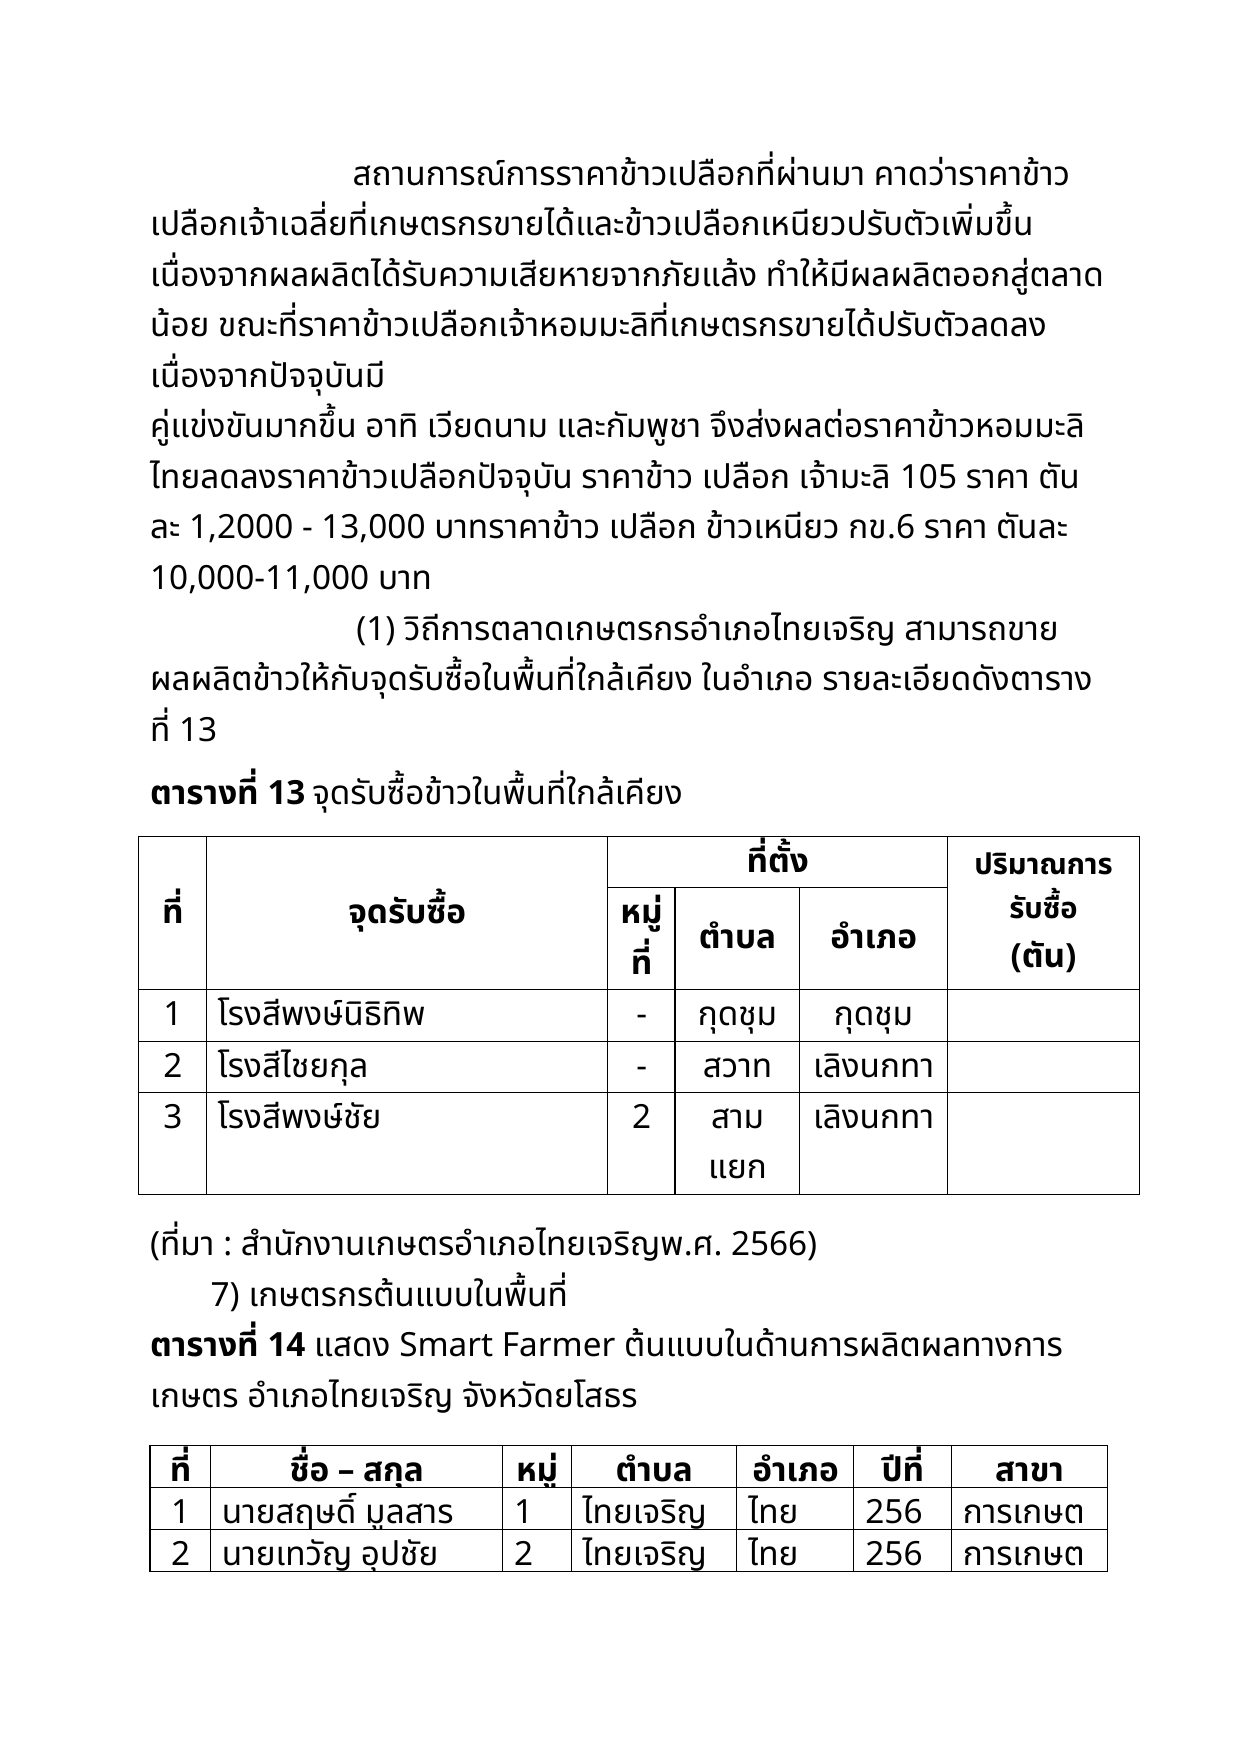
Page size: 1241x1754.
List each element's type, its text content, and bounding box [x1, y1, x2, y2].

table_cell เลิงนกทา [800, 1093, 947, 1194]
table_cell โรงสีพงษ์นิธิทิพ [207, 990, 607, 1041]
table_cell ไทยเจริญ [572, 1530, 736, 1571]
table_cell การเกษตร [952, 1488, 1107, 1529]
text (ที่มา : สำนักงานเกษตรอำเภอไทยเจริญพ.ศ. 2566) [150, 1220, 1107, 1271]
text (1) วิถีการตลาดเกษตรกรอำเภอไทยเจริญ สามารถขายผลผลิตข้าวให้กับจุดรับซื้อในพื้นที่ใกล้เคียง ในอำเภอ รายละเอียดดังตารางที่ 13 [150, 604, 1107, 756]
table_cell 2 [608, 1093, 674, 1194]
text ตารางที่ 14 แสดง Smart Farmer ต้นแบบในด้านการผลิตผลทางการเกษตร อำเภอไทยเจริญ จังหวัดยโสธร [150, 1321, 1107, 1422]
text 7) เกษตรกรต้นแบบในพื้นที่ [150, 1271, 1107, 1321]
table_cell 2 [151, 1530, 210, 1571]
table_cell [948, 990, 1139, 1041]
table_cell กุดชุม [800, 990, 947, 1041]
table_cell - [608, 1042, 674, 1092]
table_cell โรงสีพงษ์ชัย [207, 1093, 607, 1194]
list ตารางที่ 13จุดรับซื้อข้าวในพื้นที่ใกล้เคียง [150, 768, 1107, 819]
table_header ที่ตั้ง [608, 837, 947, 887]
table_cell อำเภอ [800, 888, 947, 989]
table_cell ไทยเจริญ [737, 1530, 853, 1571]
table_cell 2 [139, 1042, 206, 1092]
table_header ปีที่เป็น [854, 1446, 951, 1487]
table_header จุดรับซื้อ [207, 837, 607, 989]
table_cell ตำบล [676, 888, 799, 989]
table_cell การเกษตร [952, 1530, 1107, 1571]
table_cell กุดชุม [676, 990, 799, 1041]
table_cell 2564 [854, 1530, 951, 1571]
table_cell นายเทวัญ อุปชัย [211, 1530, 502, 1571]
list สถานการณ์การราคาข้าวเปลือกที่ผ่านมา คาดว่าราคาข้าวเปลือกเจ้าเฉลี่ยที่เกษตรกรขายได้และข้าวเปลือกเหนียวปรับตัวเพิ่มขึ้น เนื่องจากผลผลิตได้รับความเสียหายจากภัยแล้ง ทำให้มีผลผลิตออกสู่ตลาดน้อย ขณะที่ราคาข้าวเปลือกเจ้าหอมมะลิที่เกษตรกรขายได้ปรับตัวลดลง เนื่องจากปัจจุบันมี คู่แข่งขันมากขึ้น อาทิ เวียดนาม และกัมพูชา จึงส่งผลต่อราคาข้าวหอมมะลิไทยลดลงราคาข้าวเปลือกปัจจุบัน ราคาข้าว เปลือก เจ้ามะลิ 105 ราคา ตันละ 1,2000 - 13,000 บาทราคาข้าว เปลือก ข้าวเหนียว กข.6 ราคา ตันละ 10,000-11,000 บาท [150, 150, 1107, 604]
table_cell เลิงนกทา [800, 1042, 947, 1092]
table_cell [948, 1042, 1139, 1092]
table_cell สวาท [676, 1042, 799, 1092]
table_header หมู่ [503, 1446, 571, 1487]
table_cell - [608, 990, 674, 1041]
table_cell 1 [151, 1488, 210, 1529]
table_header ที่ [151, 1446, 210, 1487]
table_cell ไทยเจริญ [572, 1488, 736, 1529]
table_header ชื่อ – สกุล [211, 1446, 502, 1487]
table_cell โรงสีไชยกุล [207, 1042, 607, 1092]
table_cell 2564 [854, 1488, 951, 1529]
table_header ปริมาณการรับซื้อ (ตัน) [948, 837, 1139, 989]
table_header สาขา [952, 1446, 1107, 1487]
table_cell 2 [503, 1530, 571, 1571]
table_header อำเภอ [737, 1446, 853, 1487]
table_cell สามแยก [676, 1093, 799, 1194]
table_cell นายสฤษดิ์ มูลสาร [211, 1488, 502, 1529]
table_cell 1 [503, 1488, 571, 1529]
table_cell 1 [139, 990, 206, 1041]
table_cell หมู่ที่ [608, 888, 674, 989]
table_cell 3 [139, 1093, 206, 1194]
table_cell ไทยเจริญ [737, 1488, 853, 1529]
table_cell [948, 1093, 1139, 1194]
table_header ที่ [139, 837, 206, 989]
table_header ตำบล [572, 1446, 736, 1487]
